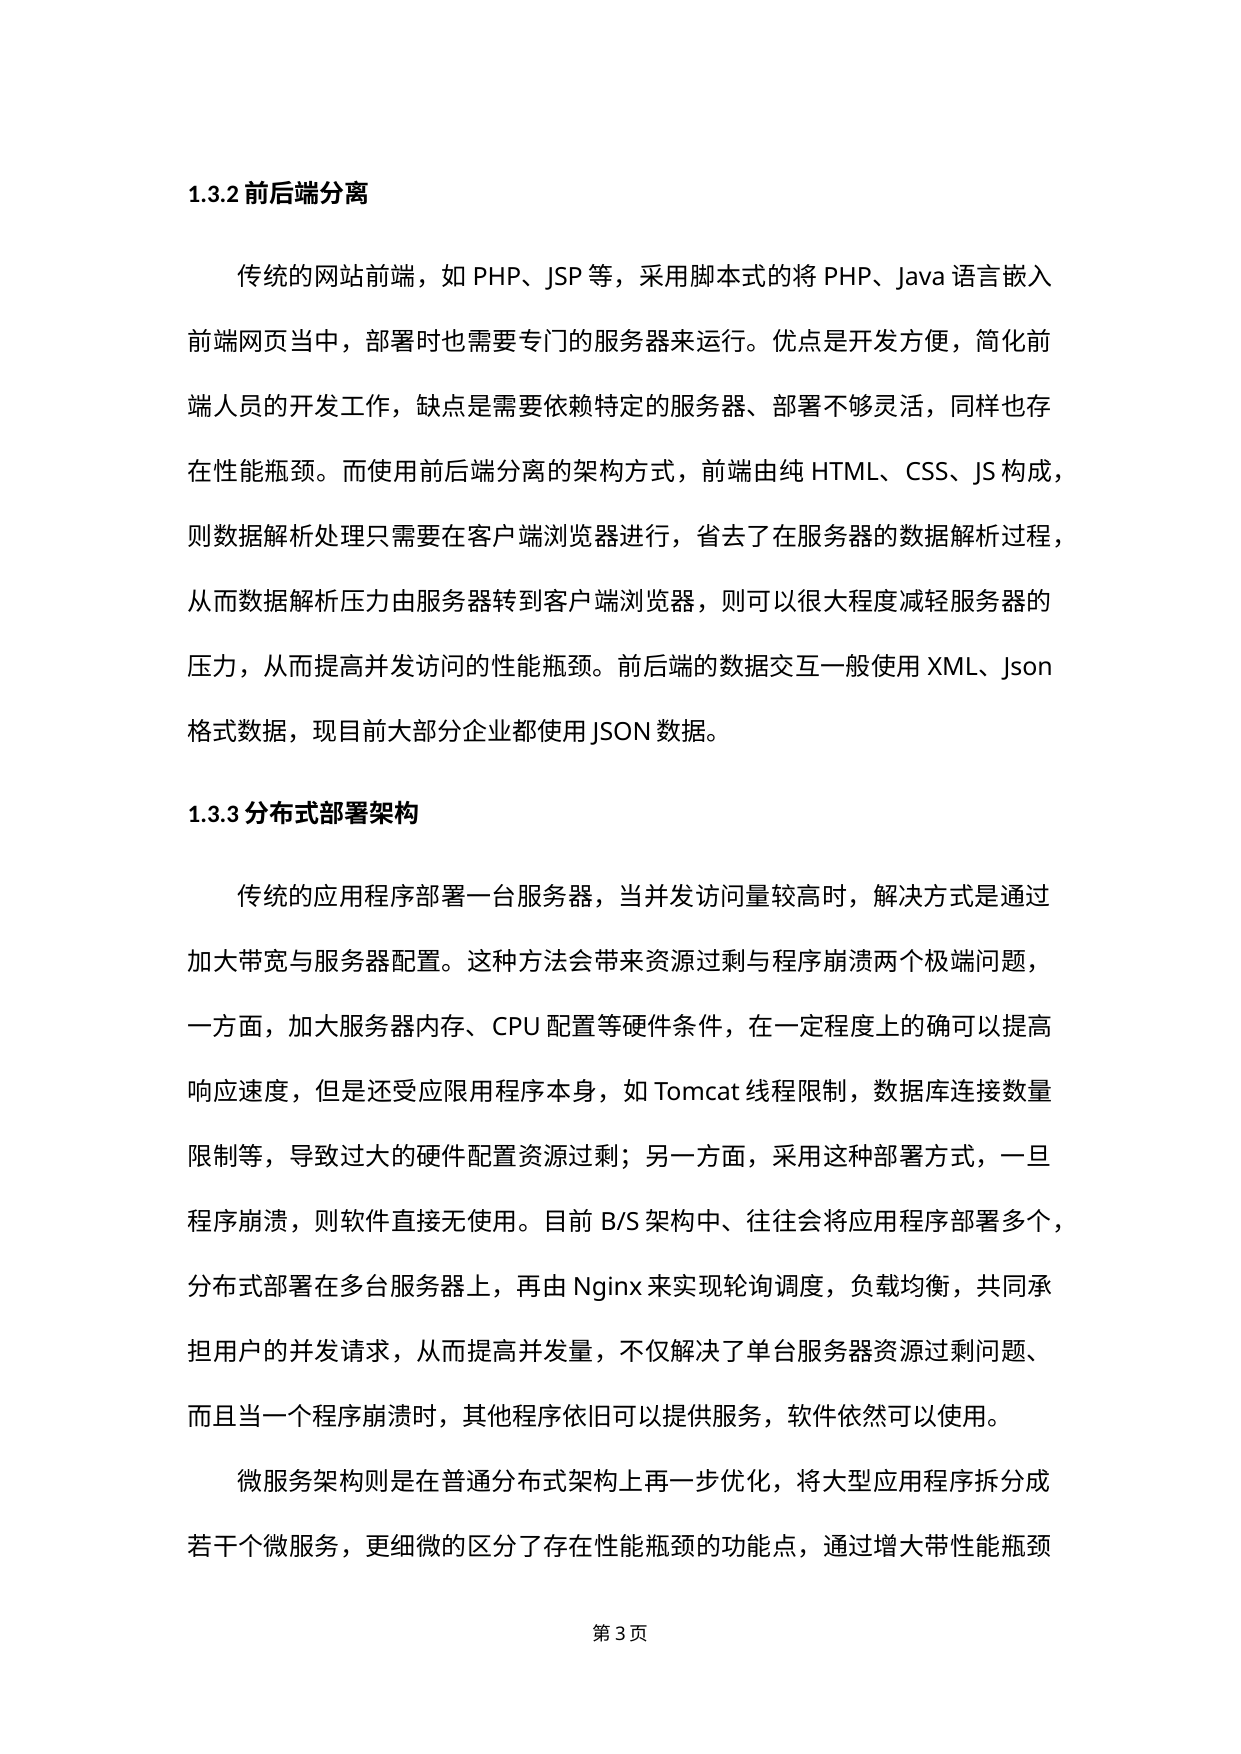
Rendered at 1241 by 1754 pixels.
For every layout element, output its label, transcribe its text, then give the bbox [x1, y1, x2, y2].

text 传统的应用程序部署一台服务器，当并发访问量较高时，解决方式是通过加大带宽与服务器配置。这种方法会带来资源过剩与程序崩溃两个极端问题，一方面，加大服务器内存、CPU配置等硬件条件，在一定程度上的确可以提高响应速度，但是还受应限用程序本身，如Tomcat线程限制，数据库连接数量限制等，导致过大的硬件配置资源过剩；另一方面，采用这种部署方式，一旦程序崩溃，则软件直接无使用。目前B/S架构中、往往会将应用程序部署多个，分布式部署在多台服务器上，再由Nginx来实现轮询调度，负载均衡，共同承担用户的并发请求，从而提高并发量，不仅解决了单台服务器资源过剩问题、而且当一个程序崩溃时，其他程序依旧可以提供服务，软件依然可以使用。 [187, 862, 1053, 1447]
text 1.3.3 分布式部署架构 [187, 779, 1053, 844]
text 1.3.2 前后端分离 [187, 159, 1053, 224]
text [187, 1447, 1053, 1577]
text 传统的网站前端，如PHP、JSP等，采用脚本式的将PHP、Java语言嵌入前端网页当中，部署时也需要专门的服务器来运行。优点是开发方便，简化前端人员的开发工作，缺点是需要依赖特定的服务器、部署不够灵活，同样也存在性能瓶颈。而使用前后端分离的架构方式，前端由纯HTML、CSS、JS构成，则数据解析处理只需要在客户端浏览器进行，省去了在服务器的数据解析过程，从而数据解析压力由服务器转到客户端浏览器，则可以很大程度减轻服务器的压力，从而提高并发访问的性能瓶颈。前后端的数据交互一般使用XML、Json格式数据，现目前大部分企业都使用JSON数据。 [187, 242, 1053, 762]
